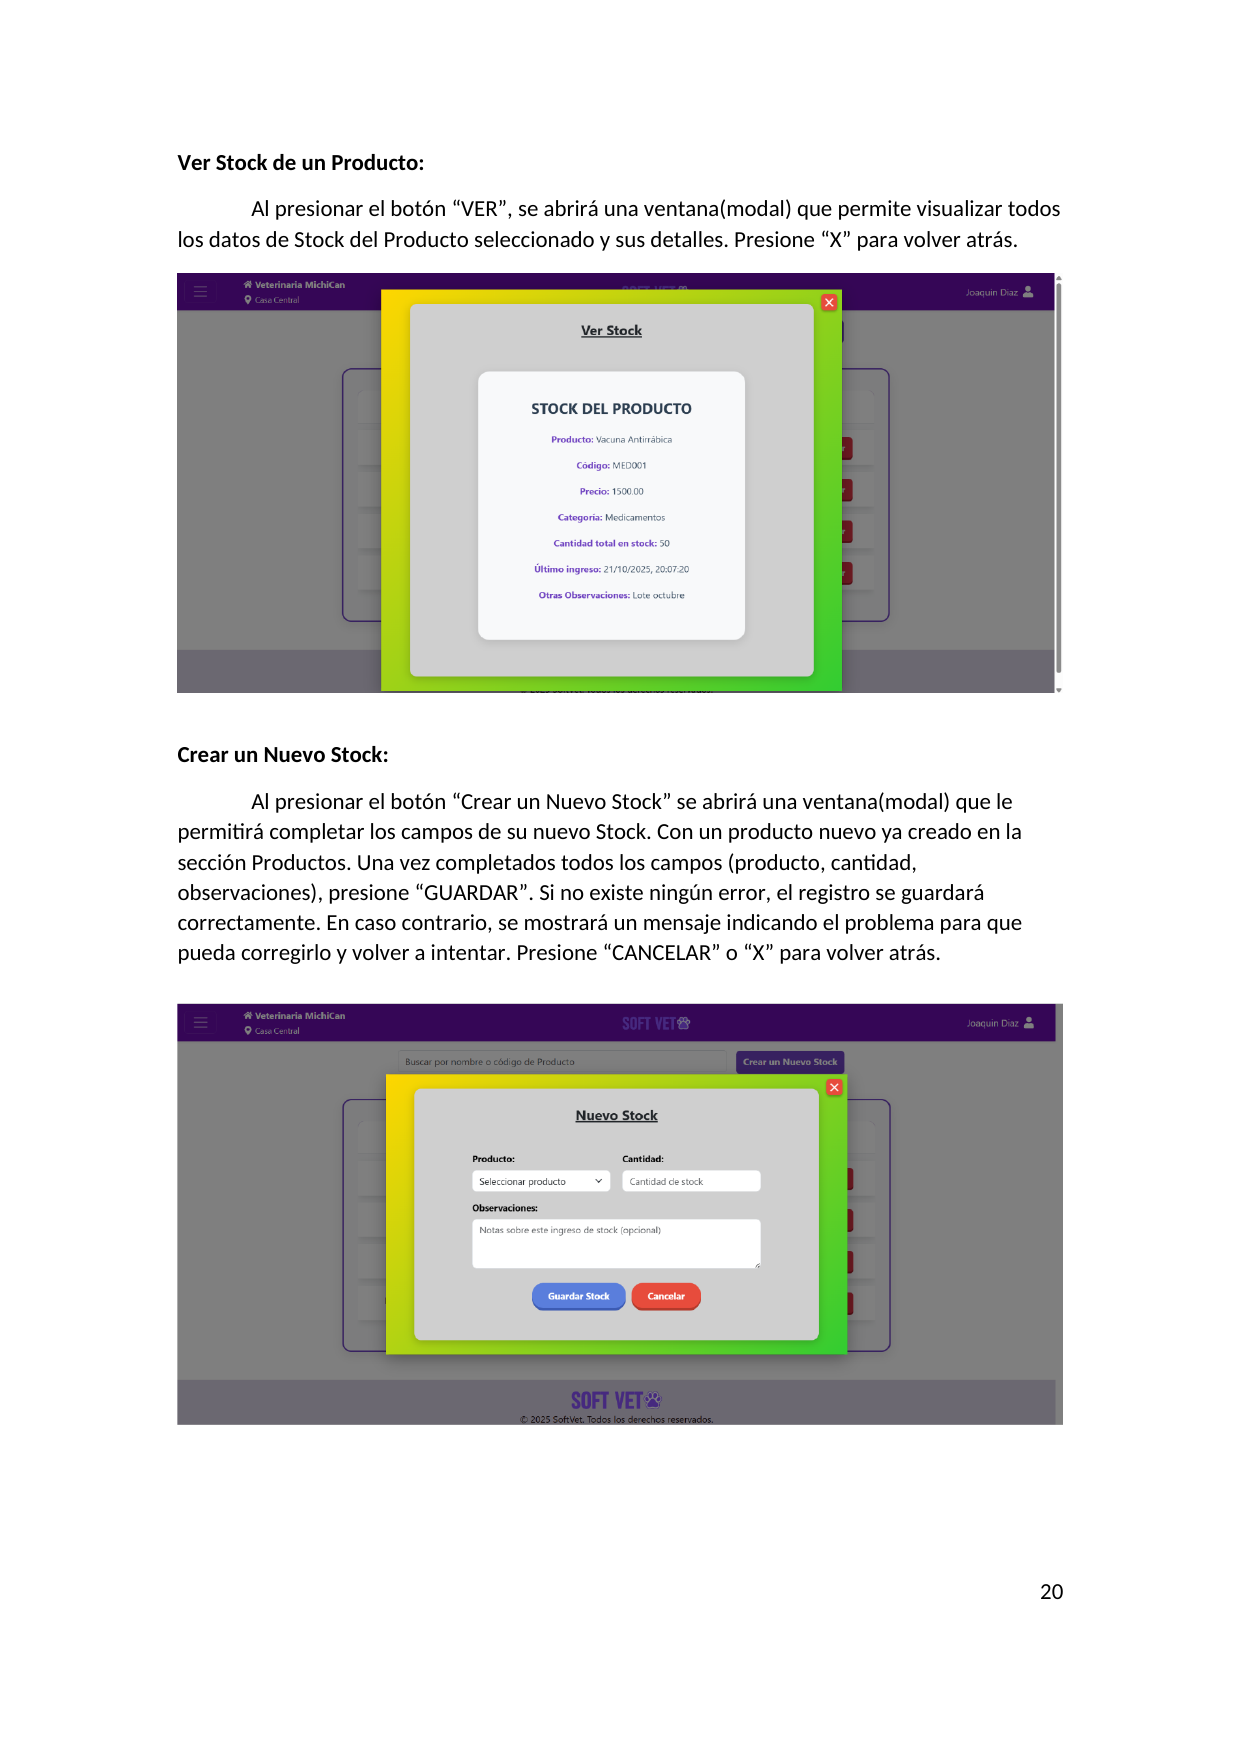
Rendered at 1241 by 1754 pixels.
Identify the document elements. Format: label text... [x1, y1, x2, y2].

text Ver Stock de un Producto: [177, 148, 1063, 176]
text Crear un Nuevo Stock: [177, 740, 1063, 768]
picture [177, 273, 1063, 693]
text Al presionar el botón “VER”, se abrirá una ventana(modal) que permite visualizar todos los datos de Stock del Producto seleccionado y sus detalles. Presione “X” para volver atrás. [177, 194, 1063, 253]
picture [177, 1003, 1063, 1425]
text Al presionar el botón “Crear un Nuevo Stock” se abrirá una ventana(modal) que le permitirá completar los campos de su nuevo Stock. Con un producto nuevo ya creado en la sección Productos. Una vez completados todos los campos (producto, cantidad, observaciones), presione “GUARDAR”. Si no existe ningún error, el registro se guardará correctamente. En caso contrario, se mostrará un mensaje indicando el problema para que pueda corregirlo y volver a intentar. Presione “CANCELAR” o “X” para volver atrás. [177, 787, 1063, 966]
